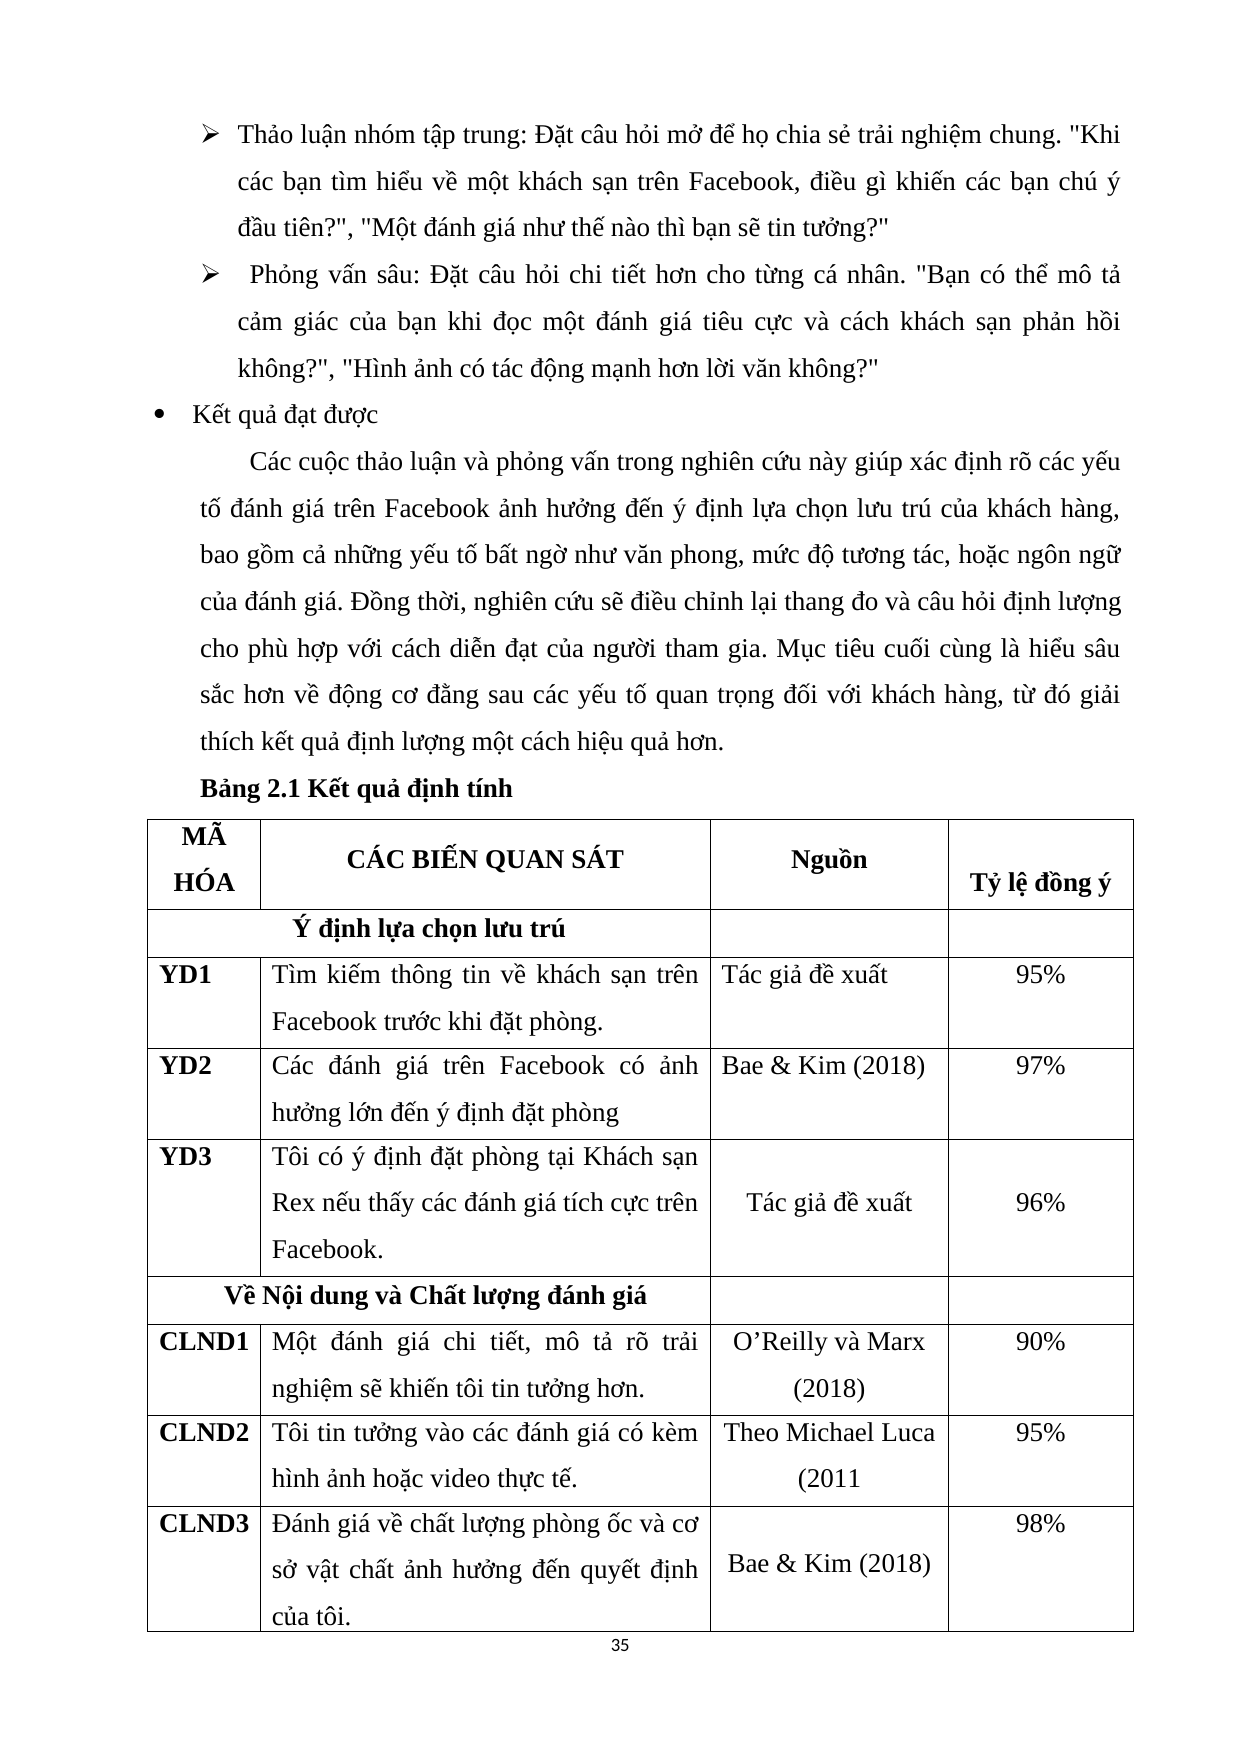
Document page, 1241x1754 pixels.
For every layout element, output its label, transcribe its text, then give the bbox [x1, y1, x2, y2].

table_cell O’Reilly và Marx (2018) [711, 1325, 948, 1415]
table_cell Ý định lựa chọn lưu trú [148, 910, 710, 957]
table_cell Tìm kiếm thông tin về khách sạn trên Facebook trước khi đặt phòng. [261, 958, 710, 1048]
table_cell [711, 910, 948, 957]
table_header MÃ HÓA [148, 820, 260, 909]
table_cell 90% [949, 1325, 1133, 1415]
list ​ Phỏng vấn sâu: Đặt câu hỏi chi tiết hơn cho từng cá nhân. "Bạn có thể mô tả cảm giác của bạn khi đọc một đánh giá tiêu cực và cách khách sạn phản hồi không?", "Hình ảnh có tác động mạnh hơn lời văn không?" [200, 258, 1122, 383]
table_cell CLND3 [148, 1507, 260, 1631]
table_header Nguồn [711, 820, 948, 909]
table_cell Tác giả đề xuất [711, 1140, 948, 1276]
table_cell ​ Về Nội dung và Chất lượng đánh giá [148, 1277, 710, 1324]
table_cell Tác giả đề xuất [711, 958, 948, 1048]
table_cell [949, 1277, 1133, 1324]
text Bảng 2.1 Kết quả định tính [200, 772, 1122, 803]
table_cell CLND1 [148, 1325, 260, 1415]
table_cell ​Đánh giá về chất lượng phòng ốc và cơ sở vật chất ảnh hưởng đến quyết định của tôi. [261, 1507, 710, 1631]
table_cell Theo Michael Luca (2011 [711, 1416, 948, 1506]
table_cell Bae & Kim (2018) [711, 1507, 948, 1631]
table_cell 96% [949, 1140, 1133, 1276]
table_cell [711, 1277, 948, 1324]
table_cell YD3 [148, 1140, 260, 1276]
list Kết quả đạt được [154, 398, 1122, 429]
table_cell YD1 [148, 958, 260, 1048]
table_cell 97% [949, 1049, 1133, 1139]
table_cell 95% [949, 1416, 1133, 1506]
table_cell ​Các đánh giá trên Facebook có ảnh hưởng lớn đến ý định đặt phòng [261, 1049, 710, 1139]
table_cell YD2 [148, 1049, 260, 1139]
table_cell ​Tôi có ý định đặt phòng tại Khách sạn Rex nếu thấy các đánh giá tích cực trên Facebook. [261, 1140, 710, 1276]
table_cell ​Một đánh giá chi tiết, mô tả rõ trải nghiệm sẽ khiến tôi tin tưởng hơn. [261, 1325, 710, 1415]
table_cell 95% [949, 958, 1133, 1048]
table_header CÁC BIẾN QUAN SÁT [261, 820, 710, 909]
table_cell 98% [949, 1507, 1133, 1631]
text Các cuộc thảo luận và phỏng vấn trong nghiên cứu này giúp xác định rõ các yếu tố đánh giá trên Facebook ảnh hưởng đến ý định lựa chọn lưu trú của khách hàng, bao gồm cả những yếu tố bất ngờ như văn phong, mức độ tương tác, hoặc ngôn ngữ của đánh giá. Đồng thời, nghiên cứu sẽ điều chỉnh lại thang đo và câu hỏi định lượng cho phù hợp với cách diễn đạt của người tham gia. Mục tiêu cuối cùng là hiểu sâu sắc hơn về động cơ đằng sau các yếu tố quan trọng đối với khách hàng, từ đó giải thích kết quả định lượng một cách hiệu quả hơn. [200, 445, 1122, 756]
table_cell Bae & Kim (2018) [711, 1049, 948, 1139]
list Thảo luận nhóm tập trung: Đặt câu hỏi mở để họ chia sẻ trải nghiệm chung. "Khi các bạn tìm hiểu về một khách sạn trên Facebook, điều gì khiến các bạn chú ý đầu tiên?", "Một đánh giá như thế nào thì bạn sẽ tin tưởng?" [200, 118, 1122, 243]
table_header Tỷ lệ đồng ý [949, 820, 1133, 909]
table_cell CLND2 [148, 1416, 260, 1506]
table_cell [949, 910, 1133, 957]
table_cell ​Tôi tin tưởng vào các đánh giá có kèm hình ảnh hoặc video thực tế. [261, 1416, 710, 1506]
